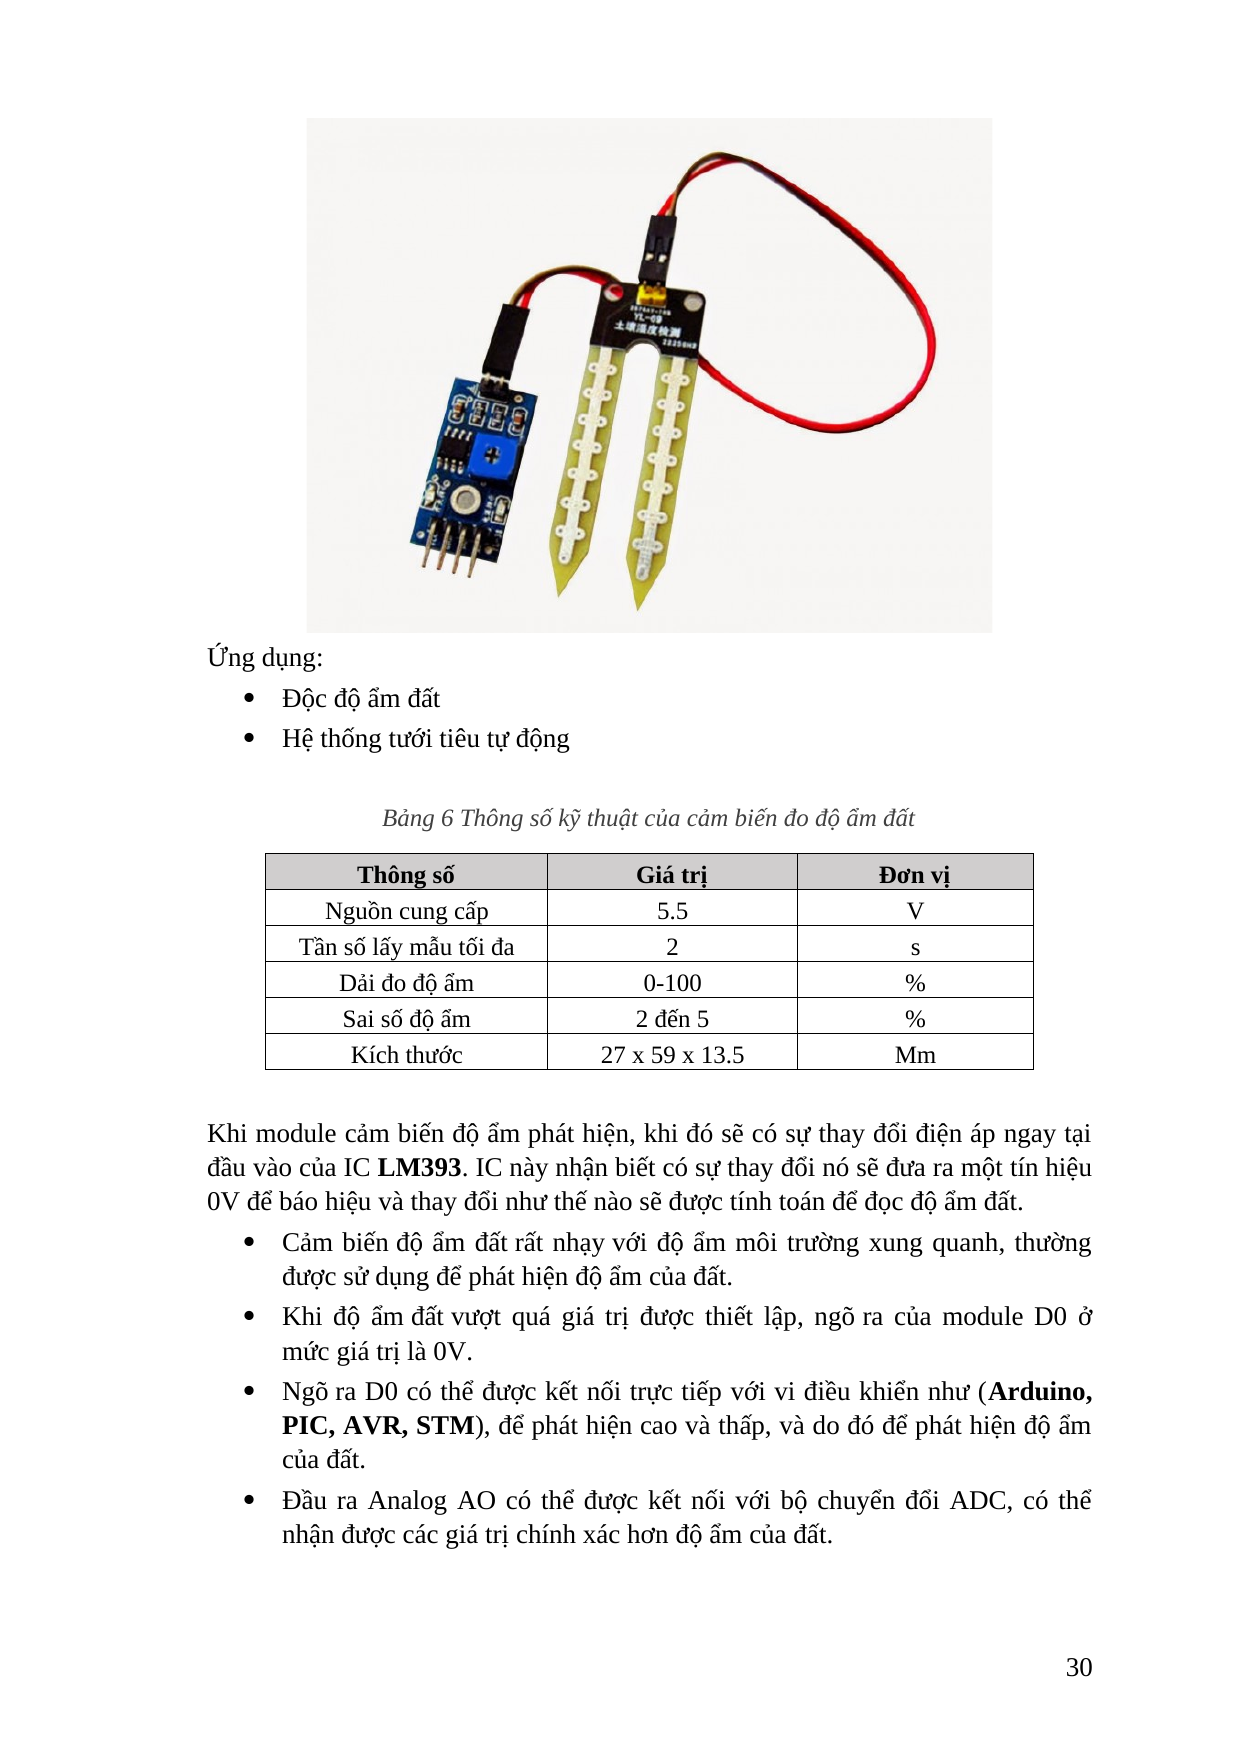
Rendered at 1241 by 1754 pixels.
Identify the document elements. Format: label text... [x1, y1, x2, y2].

table_cell 2 đến 5 [548, 998, 797, 1033]
list Ngõ ra D0 có thể được kết nối trực tiếp với vi điều khiển như (Arduino, PIC, AVR, STM), để phát hiện cao và thấp, và do đó để phát hiện độ ẩm của đất. [244, 1375, 1092, 1475]
table_cell Mm [798, 1034, 1033, 1069]
list Hệ thống tưới tiêu tự động [244, 722, 1092, 754]
table_cell V [798, 890, 1033, 925]
table_cell 0-100 [548, 962, 797, 997]
table_cell Nguồn cung cấp [266, 890, 547, 925]
table_cell 27 x 59 x 13.5 [548, 1034, 797, 1069]
list Đầu ra Analog AO có thể được kết nối với bộ chuyển đổi ADC, có thể nhận được các giá trị chính xác hơn độ ẩm của đất. [244, 1484, 1092, 1549]
table_cell Kích thước [266, 1034, 547, 1069]
table_cell Tần số lấy mẫu tối đa [266, 926, 547, 961]
list Khi độ ẩm đất vượt quá giá trị được thiết lập, ngõ ra của module D0 ở mức giá trị là 0V. [244, 1301, 1092, 1366]
text Khi module cảm biến độ ẩm phát hiện, khi đó sẽ có sự thay đổi điện áp ngay tại đầu vào của IC LM393. IC này nhận biết có sự thay đổi nó sẽ đưa ra một tín hiệu 0V để báo hiệu và thay đổi như thế nào sẽ được tính toán để đọc độ ẩm đất. [207, 1117, 1092, 1217]
table_cell Dải đo độ ẩm [266, 962, 547, 997]
text Ứng dụng: [207, 641, 1092, 673]
table_cell % [798, 998, 1033, 1033]
list Độc độ ẩm đất [244, 682, 1092, 713]
table_cell 5.5 [548, 890, 797, 925]
table_header Giá trị [548, 854, 797, 889]
list Cảm biến độ ẩm đất rất nhạy với độ ẩm môi trường xung quanh, thường được sử dụng để phát hiện độ ẩm của đất. [244, 1226, 1092, 1291]
table_cell 2 [548, 926, 797, 961]
table_header Thông số [266, 854, 547, 889]
table_cell Sai số độ ẩm [266, 998, 547, 1033]
picture [306, 118, 993, 633]
table_header Đơn vị [798, 854, 1033, 889]
table_cell s [798, 926, 1033, 961]
table_cell % [798, 962, 1033, 997]
